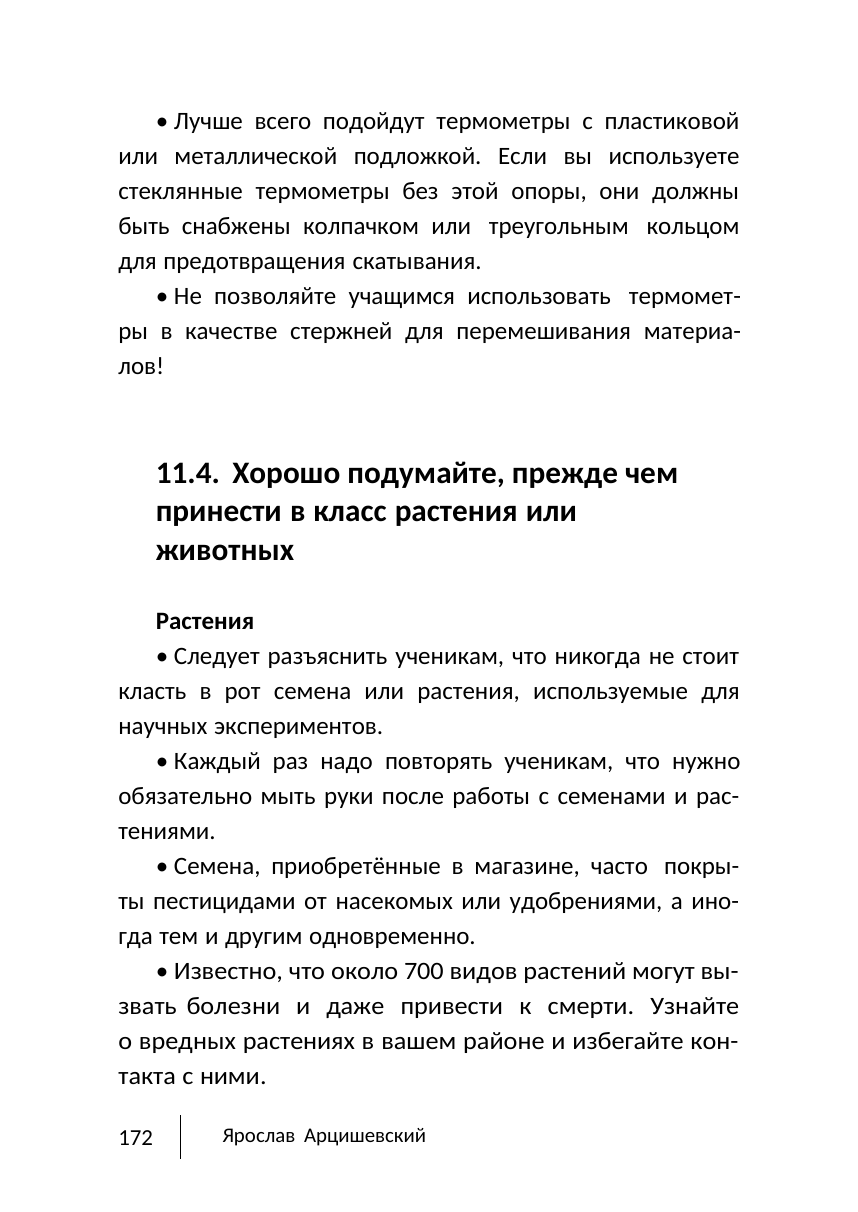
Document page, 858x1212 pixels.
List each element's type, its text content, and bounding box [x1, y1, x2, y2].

list Каждый раз надо повторять ученикам, что нужно обязательно мыть руки после работы с семенами и рас- тениями. [118, 745, 740, 846]
list Лучше всего подойдут термометры с пластиковой или металлической подложкой. Если вы используете стеклянные термометры без этой опоры, они должны быть снабжены колпачком или треугольным кольцом для предотвращения скатывания. [118, 105, 739, 276]
subtitle Хорошо подумайте, прежде чем принести в класс растения или животных [156, 453, 681, 568]
list Семена, приобретённые в магазине, часто покры- ты пестицидами от насекомых или удобрениями, а ино- гда тем и другим одновременно. [118, 850, 739, 951]
list Не позволяйте учащимся использовать термомет- ры в качестве стержней для перемешивания материа- лов! [118, 280, 741, 381]
list Следует разъяснить ученикам, что никогда не стоит класть в рот семена или растения, используемые для научных экспериментов. [118, 640, 739, 741]
list Известно, что около 700 видов растений могут вы- звать болезни и даже привести к смерти. Узнайте о вредных растениях в вашем районе и избегайте кон- такта с ними. [118, 955, 739, 1091]
subtitle Растения [156, 605, 751, 636]
